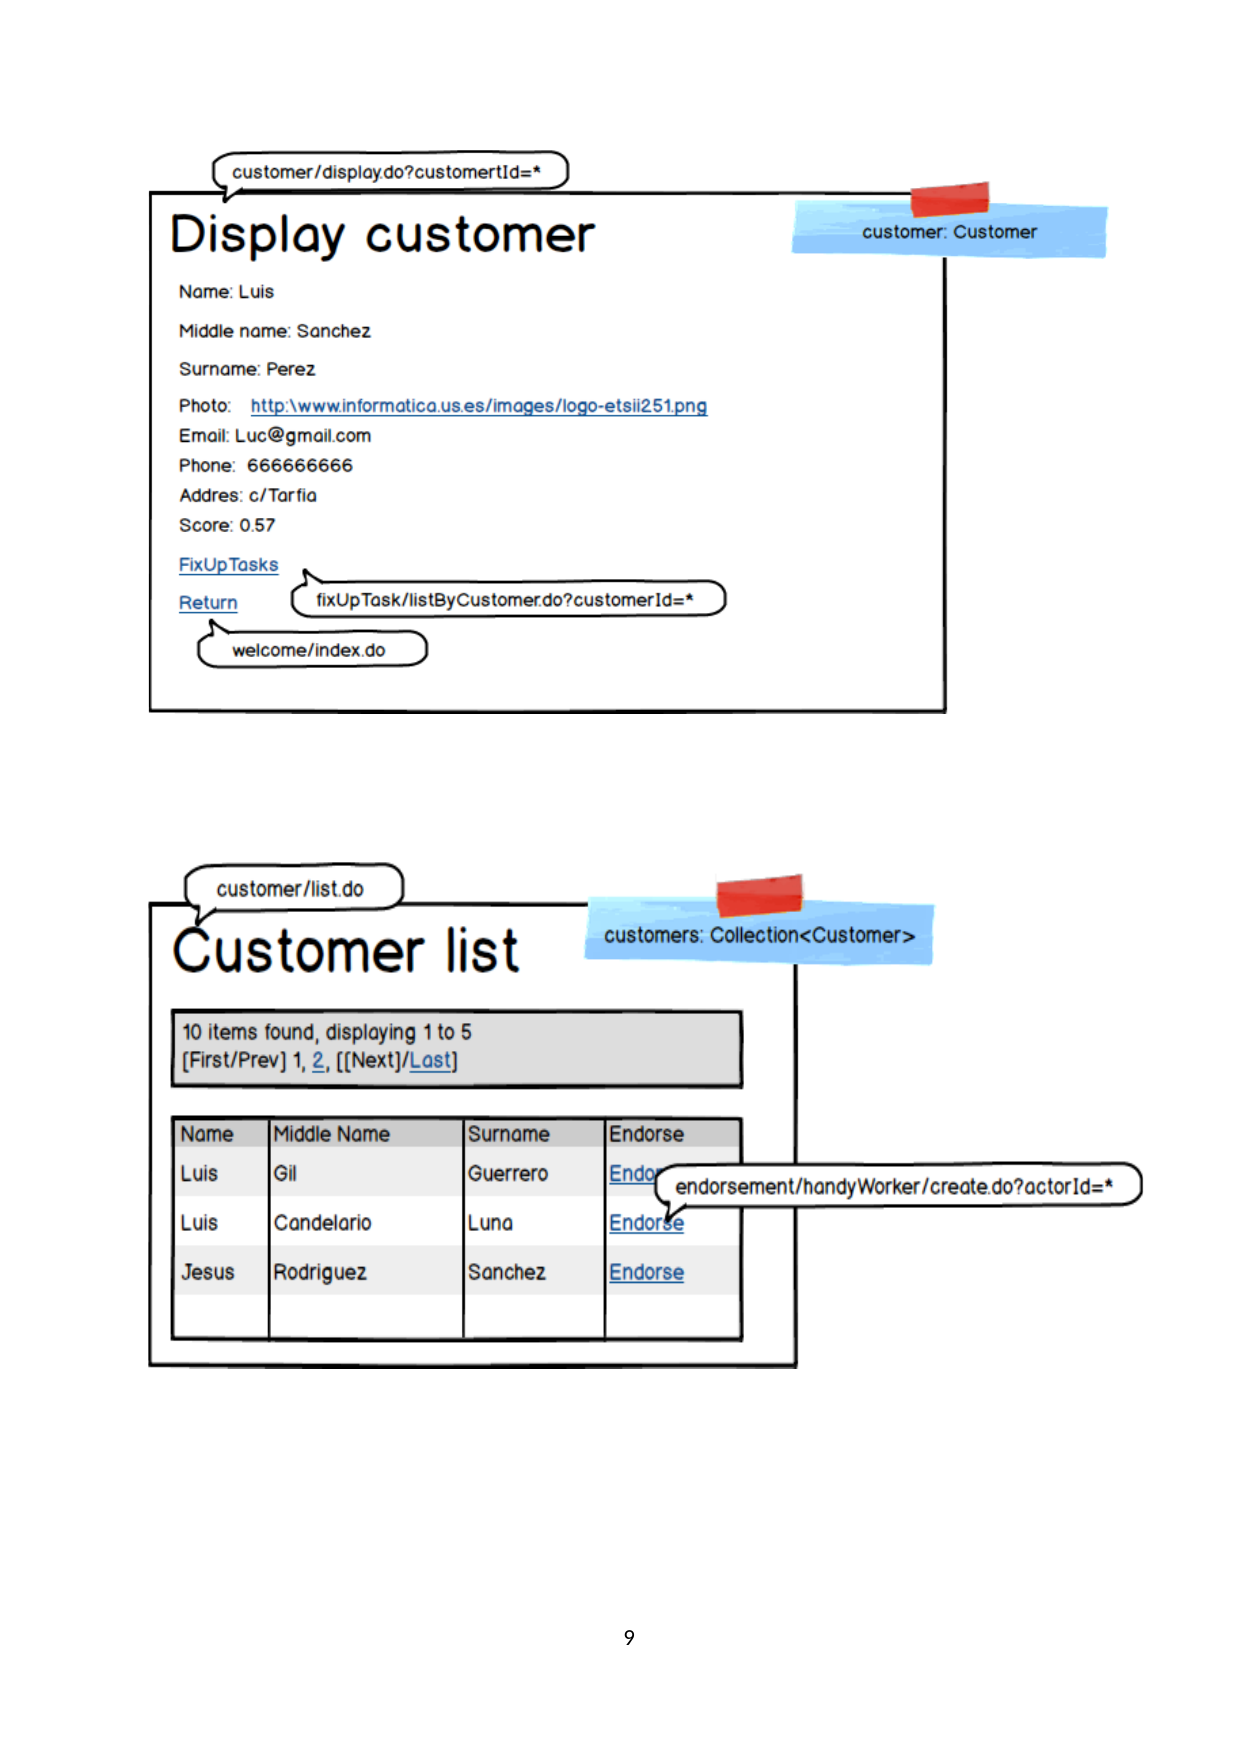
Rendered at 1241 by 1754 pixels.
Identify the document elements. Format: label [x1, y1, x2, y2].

picture [148, 150, 1110, 714]
picture [148, 861, 1144, 1369]
